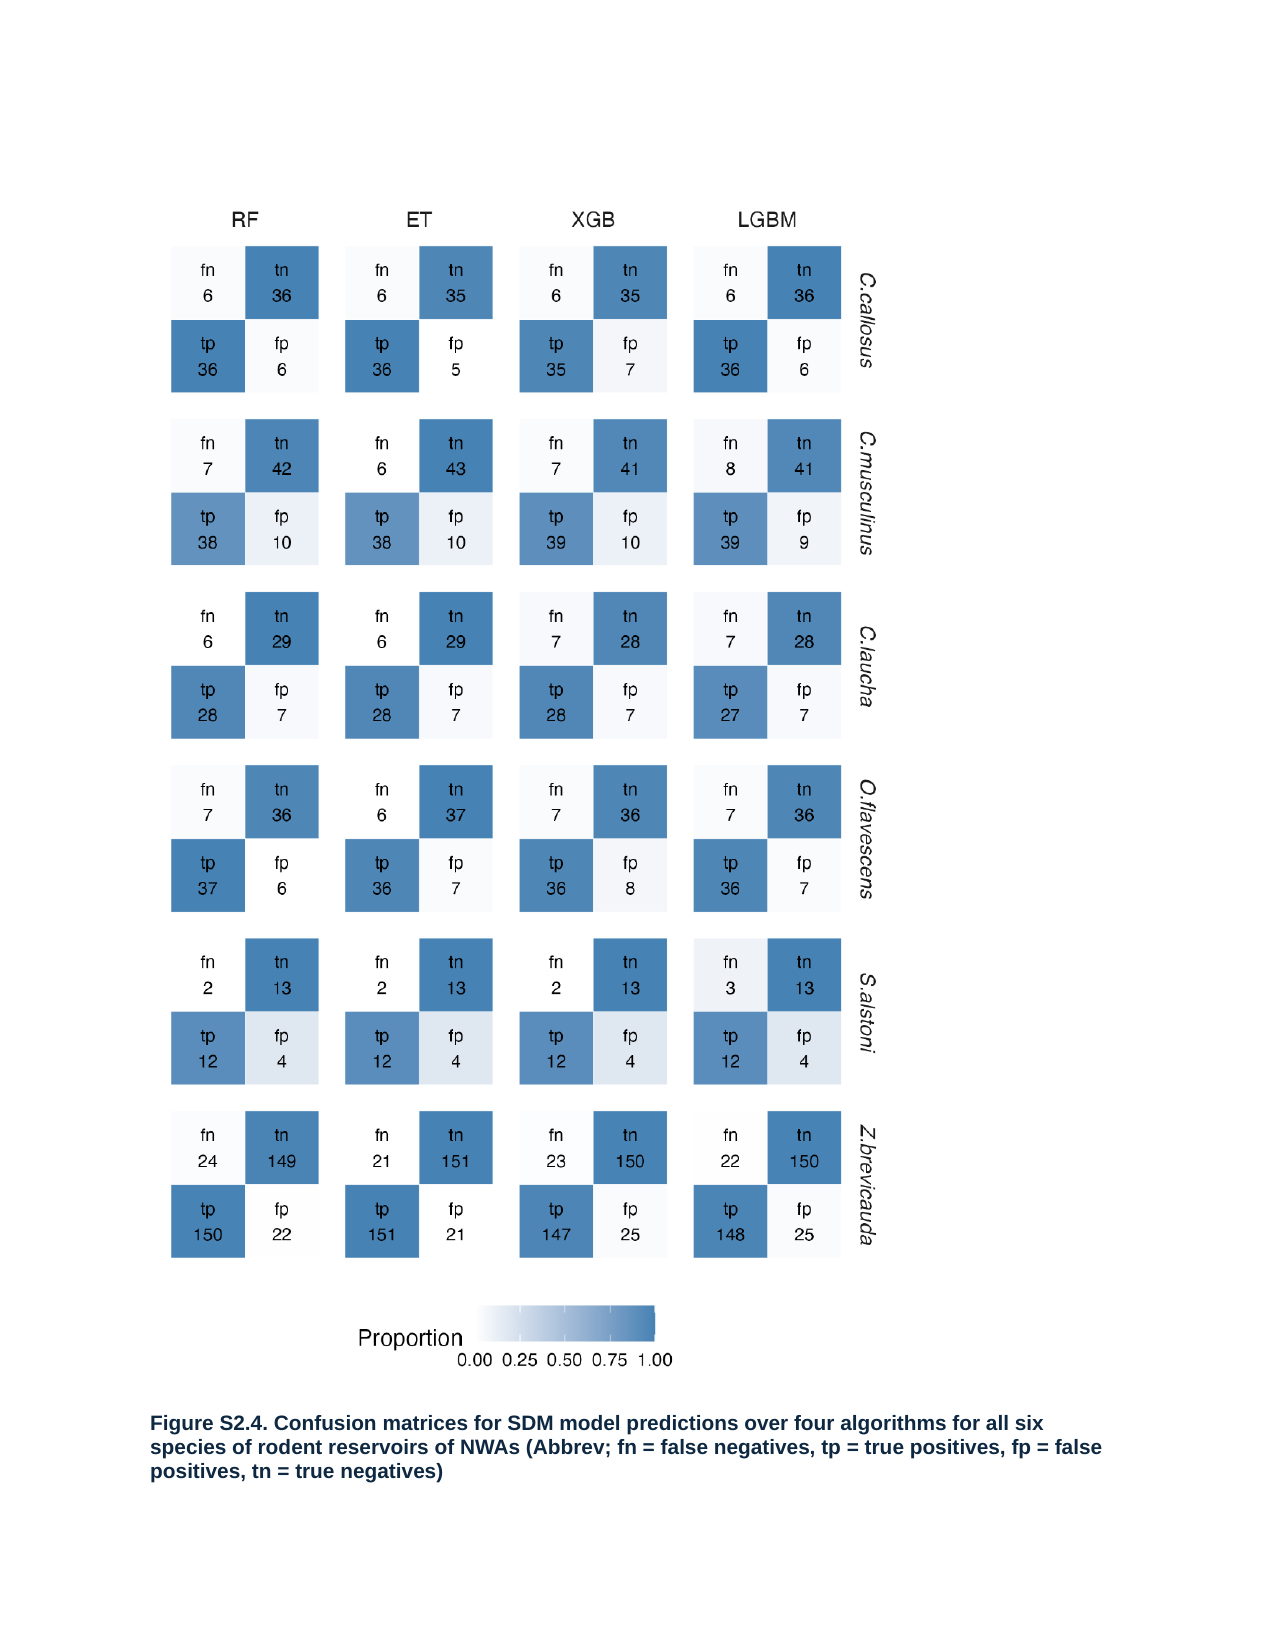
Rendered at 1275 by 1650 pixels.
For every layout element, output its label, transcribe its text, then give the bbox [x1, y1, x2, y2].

picture [150, 188, 939, 1399]
text Figure S2.4. Confusion matrices for SDM model predictions over four algorithms for all six species of rodent reservoirs of NWAs (Abbrev; fn = false negatives, tp = true positives, fp = false positives, tn = true negatives) [150, 1411, 1125, 1483]
